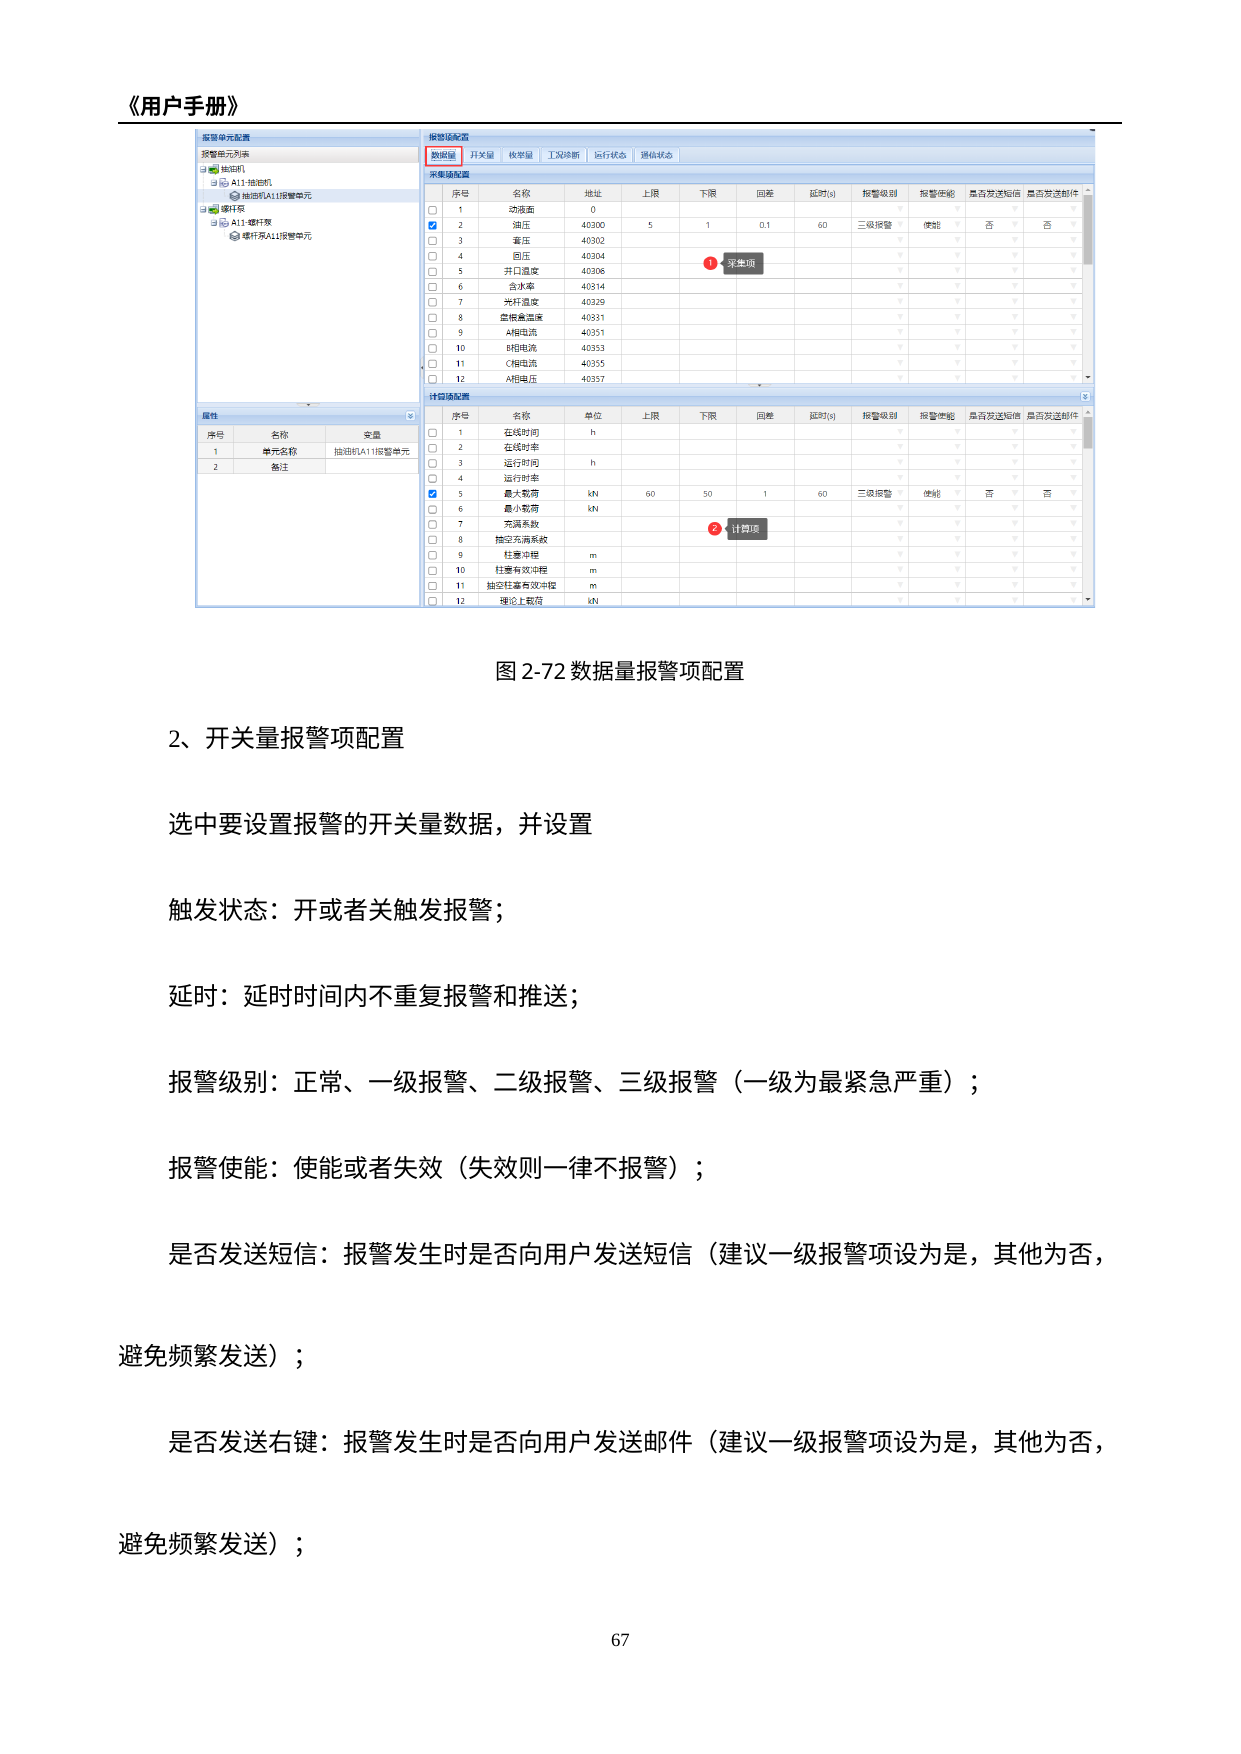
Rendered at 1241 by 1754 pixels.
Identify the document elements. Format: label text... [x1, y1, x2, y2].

text 选中要设置报警的开关量数据，并设置 [118, 789, 1122, 857]
text 延时：延时时间内不重复报警和推送； [118, 961, 1122, 1029]
text 报警级别：正常、一级报警、二级报警、三级报警（一级为最紧急严重）； [118, 1047, 1122, 1115]
text 是否发送短信：报警发生时是否向用户发送短信（建议一级报警项设为是，其他为否，避免频繁发送）； [118, 1219, 1122, 1389]
text 触发状态：开或者关触发报警； [118, 875, 1122, 943]
text 2、开关量报警项配置 [118, 703, 1122, 771]
text 报警使能：使能或者失效（失效则一律不报警）； [118, 1133, 1122, 1201]
text 是否发送右键：报警发生时是否向用户发送邮件（建议一级报警项设为是，其他为否，避免频繁发送）； [118, 1407, 1122, 1577]
text 图2-72数据量报警项配置 [118, 653, 1122, 687]
picture [195, 129, 1096, 608]
